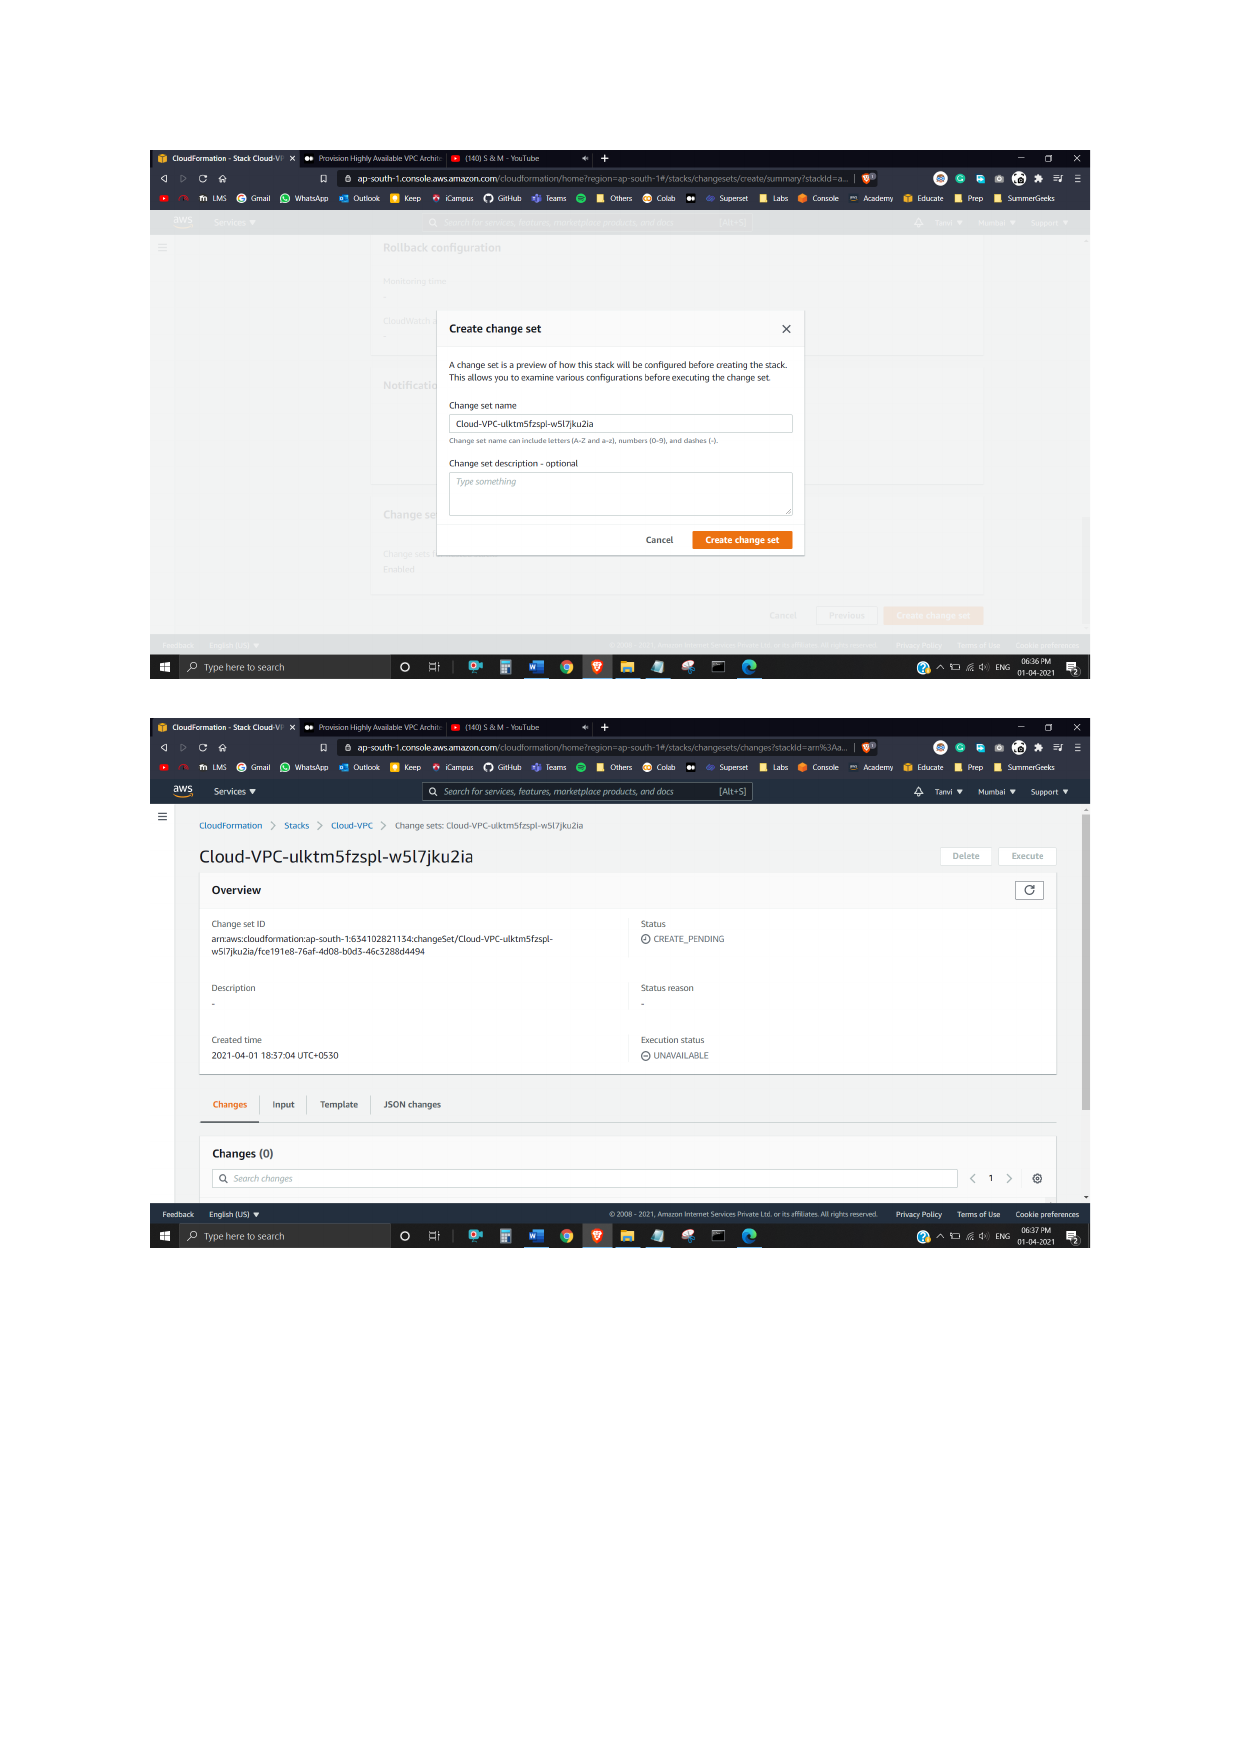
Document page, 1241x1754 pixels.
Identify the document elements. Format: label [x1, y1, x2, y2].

picture [150, 150, 1091, 679]
picture [150, 718, 1091, 1248]
